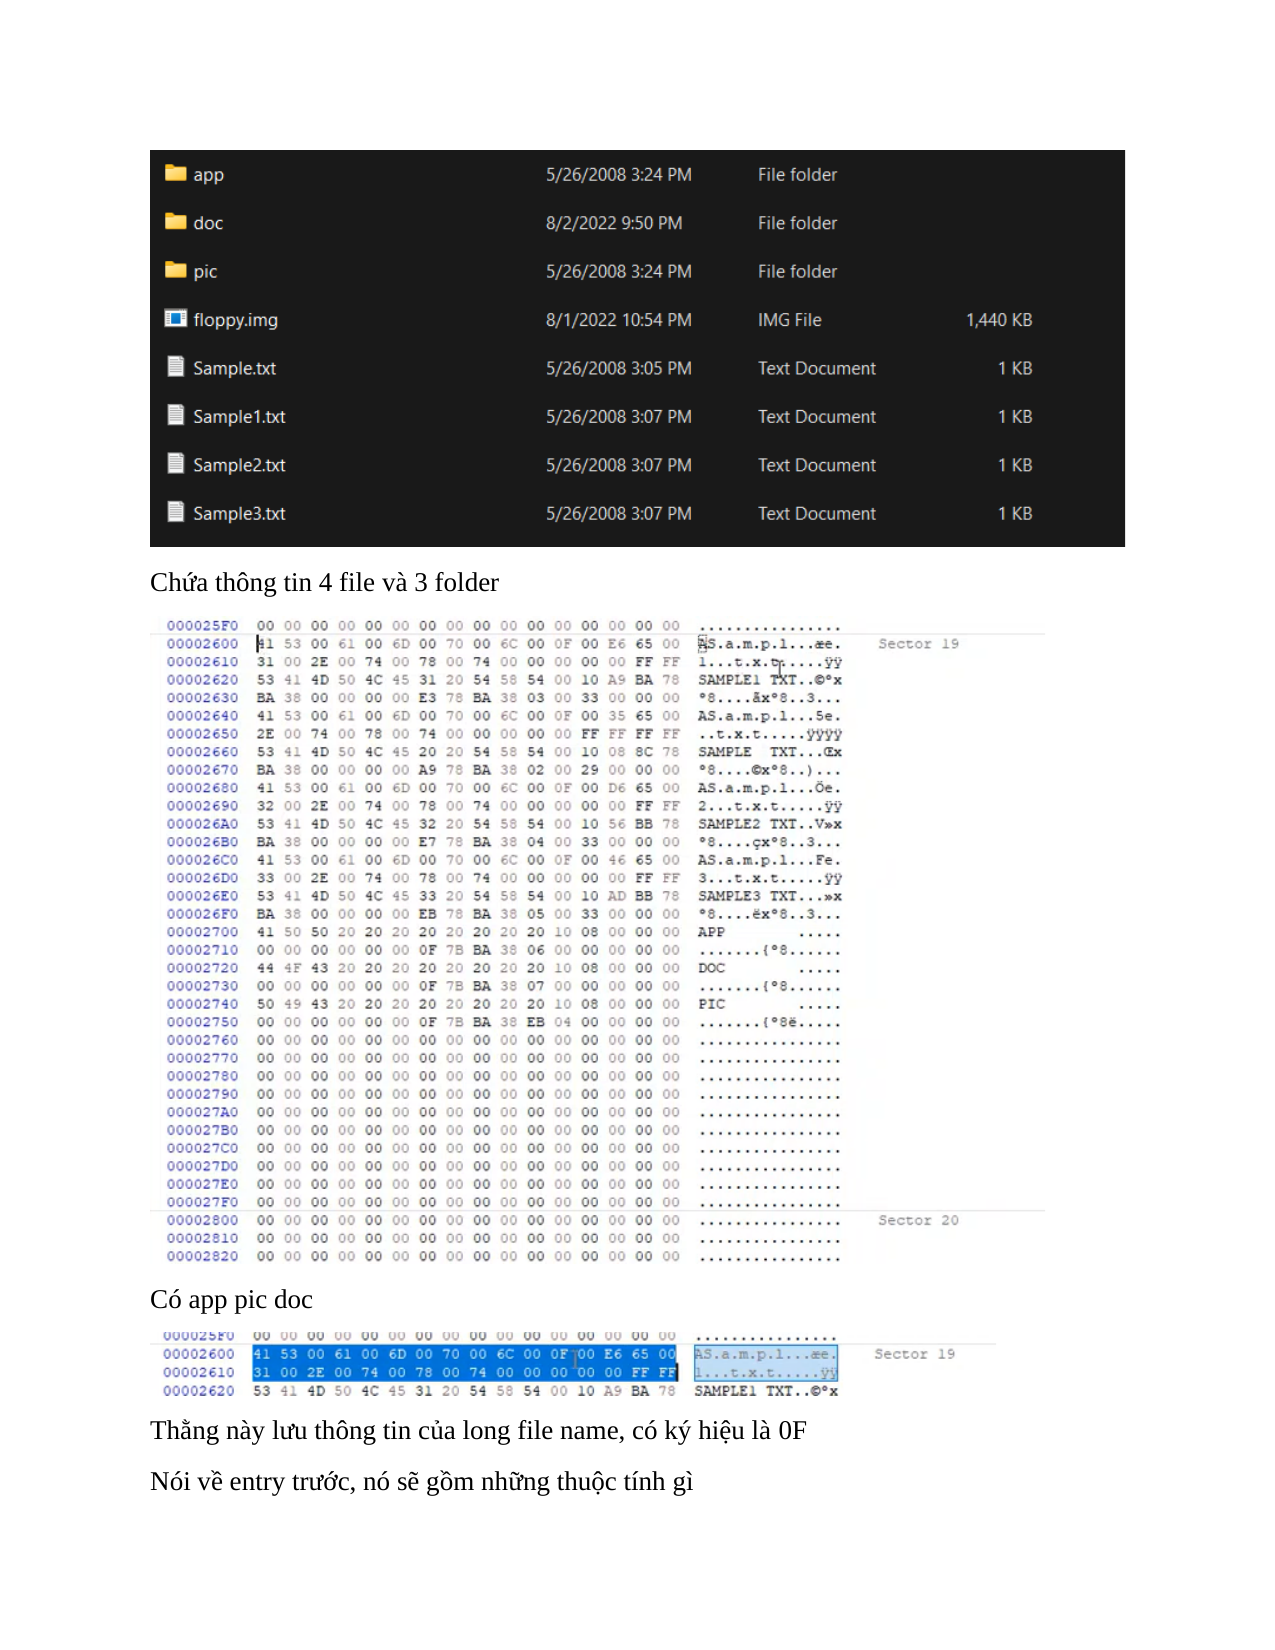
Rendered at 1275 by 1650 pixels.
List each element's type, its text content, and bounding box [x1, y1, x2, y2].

text Có app pic doc [150, 1283, 1125, 1314]
text Chứa thông tin 4 file và 3 folder [150, 566, 1125, 597]
text Thằng này lưu thông tin của long file name, có ký hiệu là 0F [150, 1414, 1125, 1446]
text Nói về entry trước, nó sẽ gồm những thuộc tính gì [150, 1465, 1125, 1496]
picture [150, 616, 1046, 1264]
picture [150, 1332, 997, 1396]
picture [150, 150, 1125, 547]
